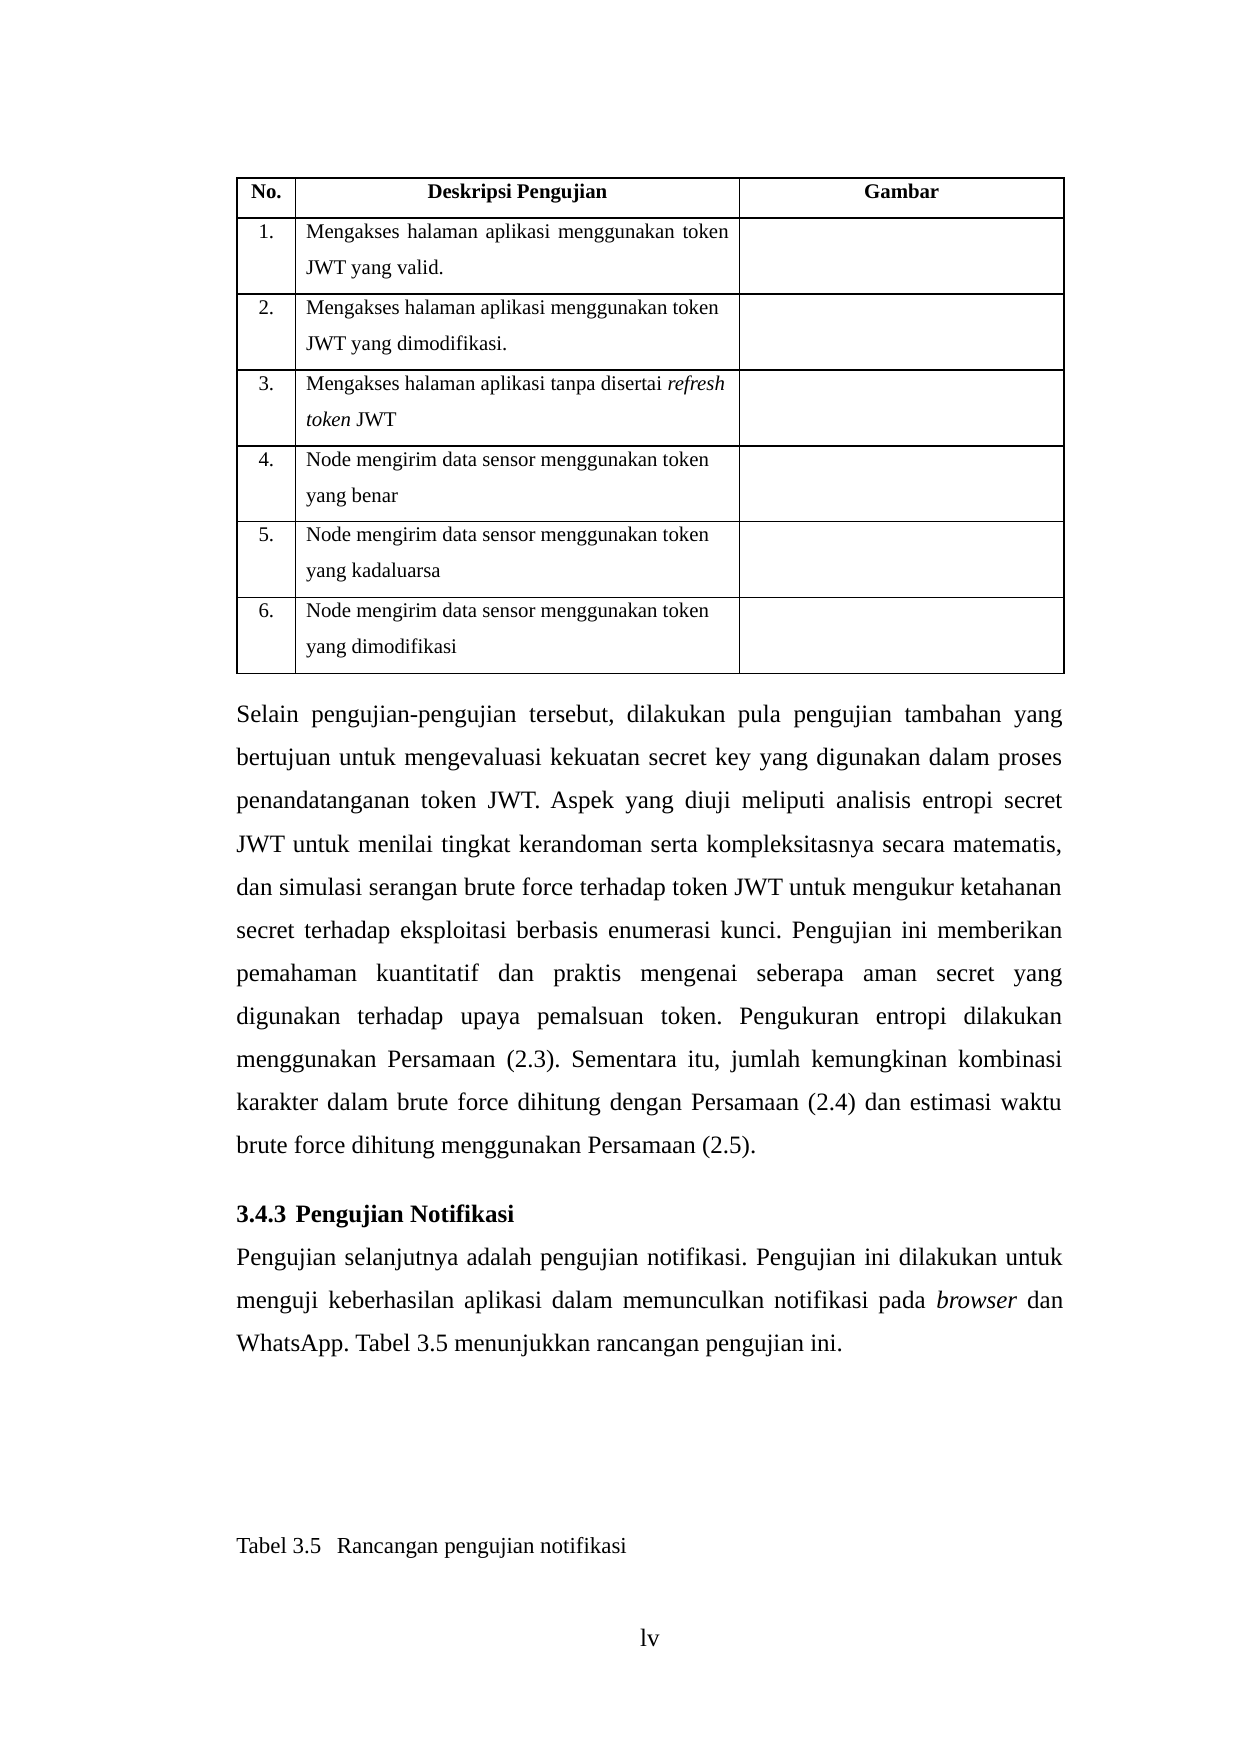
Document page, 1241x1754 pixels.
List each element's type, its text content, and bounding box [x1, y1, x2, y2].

table_cell Node mengirim data sensor menggunakan token yang dimodifikasi [296, 598, 739, 673]
table_cell Mengakses halaman aplikasi tanpa disertai refresh token JWT [296, 371, 739, 445]
table_header Gambar [740, 179, 1063, 217]
table_cell [740, 598, 1063, 673]
table_cell Mengakses halaman aplikasi menggunakan token JWT yang valid. [296, 219, 739, 293]
table_cell 2. [238, 295, 295, 369]
table_cell [740, 219, 1063, 293]
table_cell 3. [238, 371, 295, 445]
table_cell Node mengirim data sensor menggunakan token yang kadaluarsa [296, 522, 739, 597]
table_cell Node mengirim data sensor menggunakan token yang benar [296, 447, 739, 521]
table_header Deskripsi Pengujian [296, 179, 739, 217]
table_cell 4. [238, 447, 295, 521]
table_cell 6. [238, 598, 295, 673]
text Rancangan pengujian notifikasi [236, 1532, 1063, 1559]
table_header No. [238, 179, 295, 217]
table_cell [740, 447, 1063, 521]
text Selain pengujian-pengujian tersebut, dilakukan pula pengujian tambahan yang bertujuan untuk mengevaluasi kekuatan secret key yang digunakan dalam proses penandatanganan token JWT. Aspek yang diuji meliputi analisis entropi secret JWT untuk menilai tingkat kerandoman serta kompleksitasnya secara matematis, dan simulasi serangan brute force terhadap token JWT untuk mengukur ketahanan secret terhadap eksploitasi berbasis enumerasi kunci. Pengujian ini memberikan pemahaman kuantitatif dan praktis mengenai seberapa aman secret yang digunakan terhadap upaya pemalsuan token. Pengukuran entropi dilakukan menggunakan Persamaan (2.3). Sementara itu, jumlah kemungkinan kombinasi karakter dalam brute force dihitung dengan Persamaan (2.4) dan estimasi waktu brute force dihitung menggunakan Persamaan (2.5). [236, 699, 1063, 1159]
text Pengujian selanjutnya adalah pengujian notifikasi. Pengujian ini dilakukan untuk menguji keberhasilan aplikasi dalam memunculkan notifikasi pada browser dan WhatsApp. Tabel 3.5 menunjukkan rancangan pengujian ini. [236, 1242, 1063, 1357]
table_cell [740, 371, 1063, 445]
table_cell [740, 522, 1063, 597]
table_cell 5. [238, 522, 295, 597]
table_cell 1. [238, 219, 295, 293]
text Pengujian Notifikasi [236, 1199, 1063, 1227]
table_cell Mengakses halaman aplikasi menggunakan token JWT yang dimodifikasi. [296, 295, 739, 369]
table_cell [740, 295, 1063, 369]
